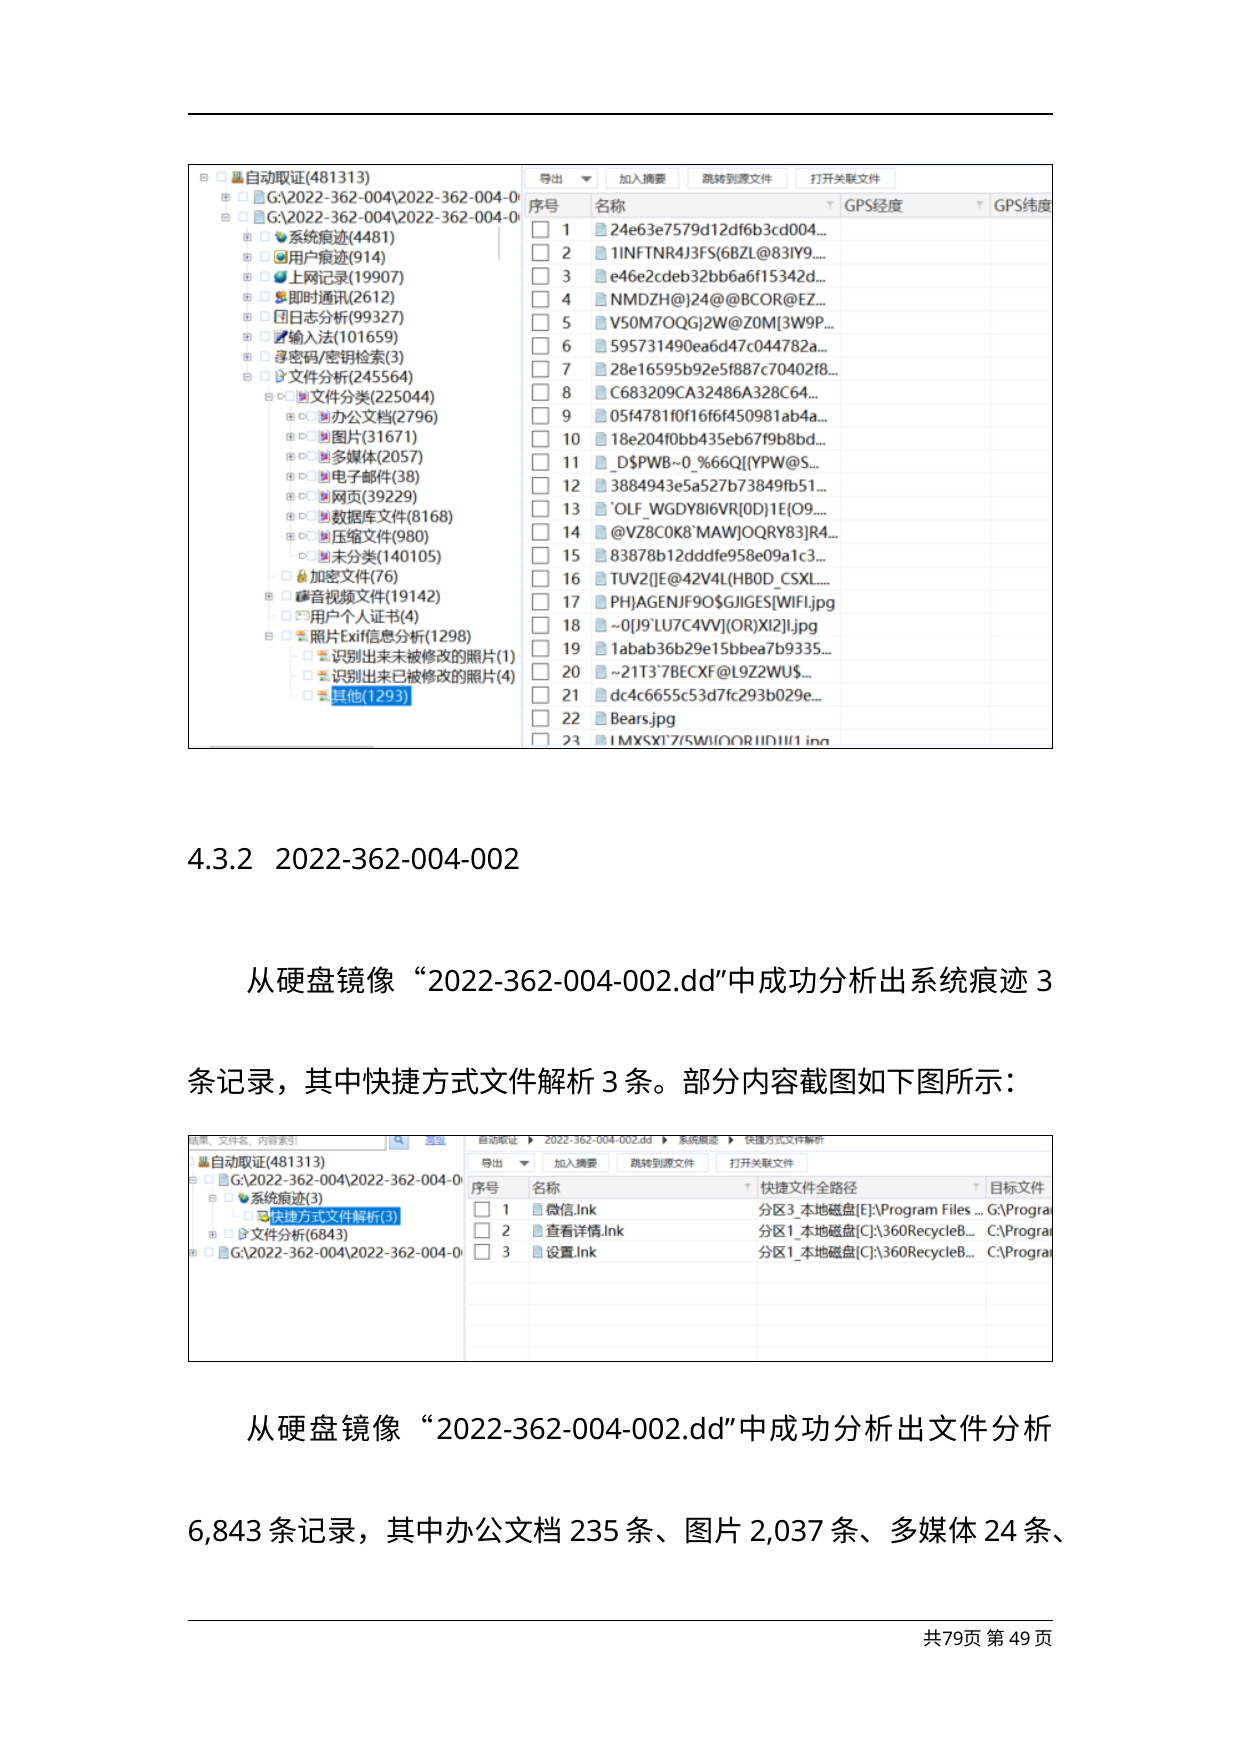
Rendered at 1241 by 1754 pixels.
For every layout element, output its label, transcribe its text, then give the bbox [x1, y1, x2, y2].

picture [189, 165, 1052, 748]
text 从硬盘镜像“2022-362-004-002.dd”中成功分析出系统痕迹3条记录，其中快捷方式文件解析3条。部分内容截图如下图所示： [187, 944, 1053, 1114]
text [187, 1393, 1053, 1563]
text 2022-362-004-002 [187, 824, 1053, 892]
picture [189, 1136, 1052, 1361]
